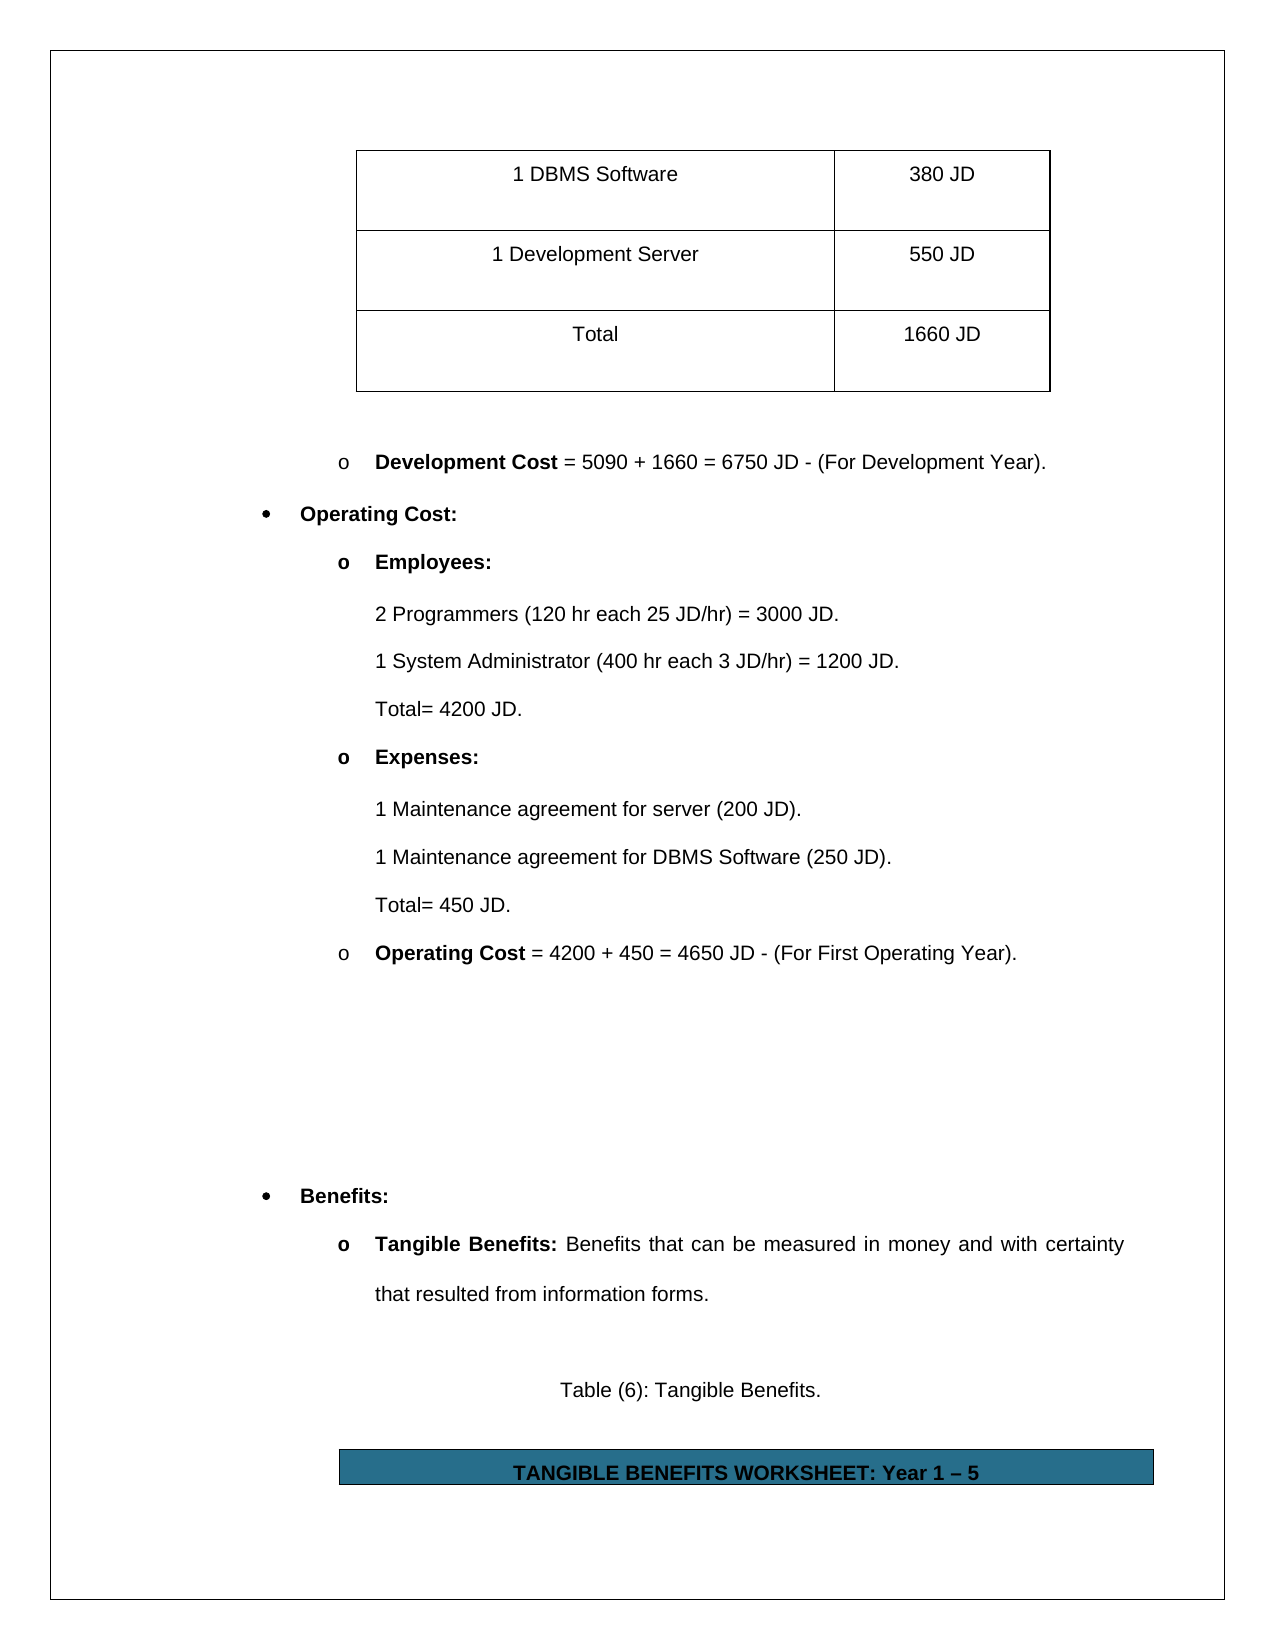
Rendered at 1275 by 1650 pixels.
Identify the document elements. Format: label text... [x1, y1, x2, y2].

list Expenses: [337, 745, 1125, 771]
list Operating Cost: [262, 502, 1125, 526]
table_cell 1 Development Server [357, 231, 834, 310]
list 1 System Administrator (400 hr each 3 JD/hr) = 1200 JD. [375, 649, 1125, 673]
list Total= 450 JD. [375, 893, 1125, 917]
table_header TANGIBLE BENEFITS WORKSHEET: Year 1 – 5 [340, 1450, 1153, 1484]
list Employees: [337, 550, 1125, 576]
table_cell 550 JD [835, 231, 1049, 310]
list Total= 4200 JD. [375, 697, 1125, 721]
list Development Cost = 5090 + 1660 = 6750 JD - (For Development Year). [337, 450, 1125, 476]
list Tangible Benefits: Benefits that can be measured in money and with certainty that resulted from information forms. [337, 1232, 1125, 1306]
list 1 Maintenance agreement for DBMS Software (250 JD). [375, 845, 1125, 869]
list Benefits: [262, 1184, 1125, 1208]
list Operating Cost = 4200 + 450 = 4650 JD - (For First Operating Year). [337, 941, 1125, 966]
list 1 Maintenance agreement for server (200 JD). [375, 797, 1125, 821]
table_cell 1660 JD [835, 311, 1049, 391]
table_cell 380 JD [835, 151, 1049, 230]
table_cell 1 DBMS Software [357, 151, 834, 230]
list 2 Programmers (120 hr each 25 JD/hr) = 3000 JD. [300, 601, 1125, 625]
list Table (6): Tangible Benefits. [300, 1378, 1081, 1402]
table_cell Total [357, 311, 834, 391]
